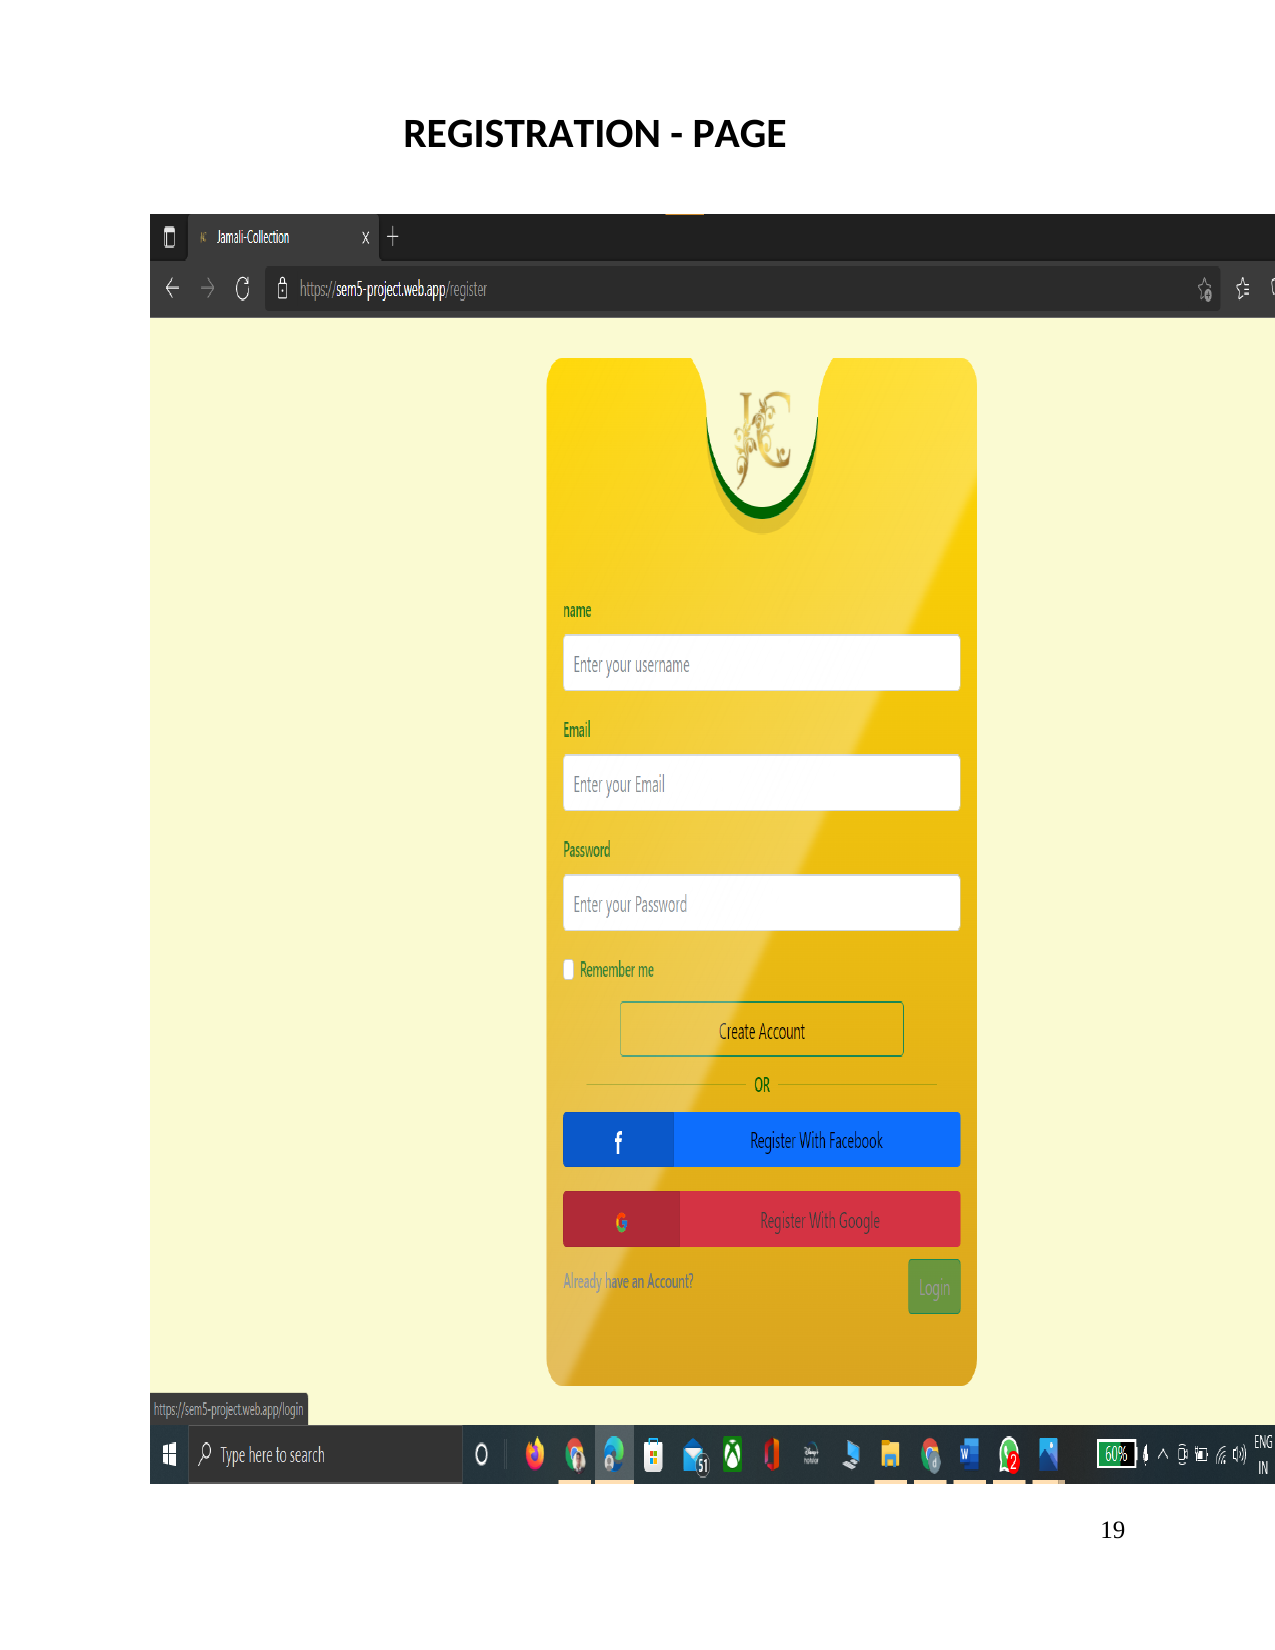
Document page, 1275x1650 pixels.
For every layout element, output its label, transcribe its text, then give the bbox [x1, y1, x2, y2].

picture [150, 214, 1275, 1484]
text REGISTRATION - PAGE [150, 107, 1040, 158]
